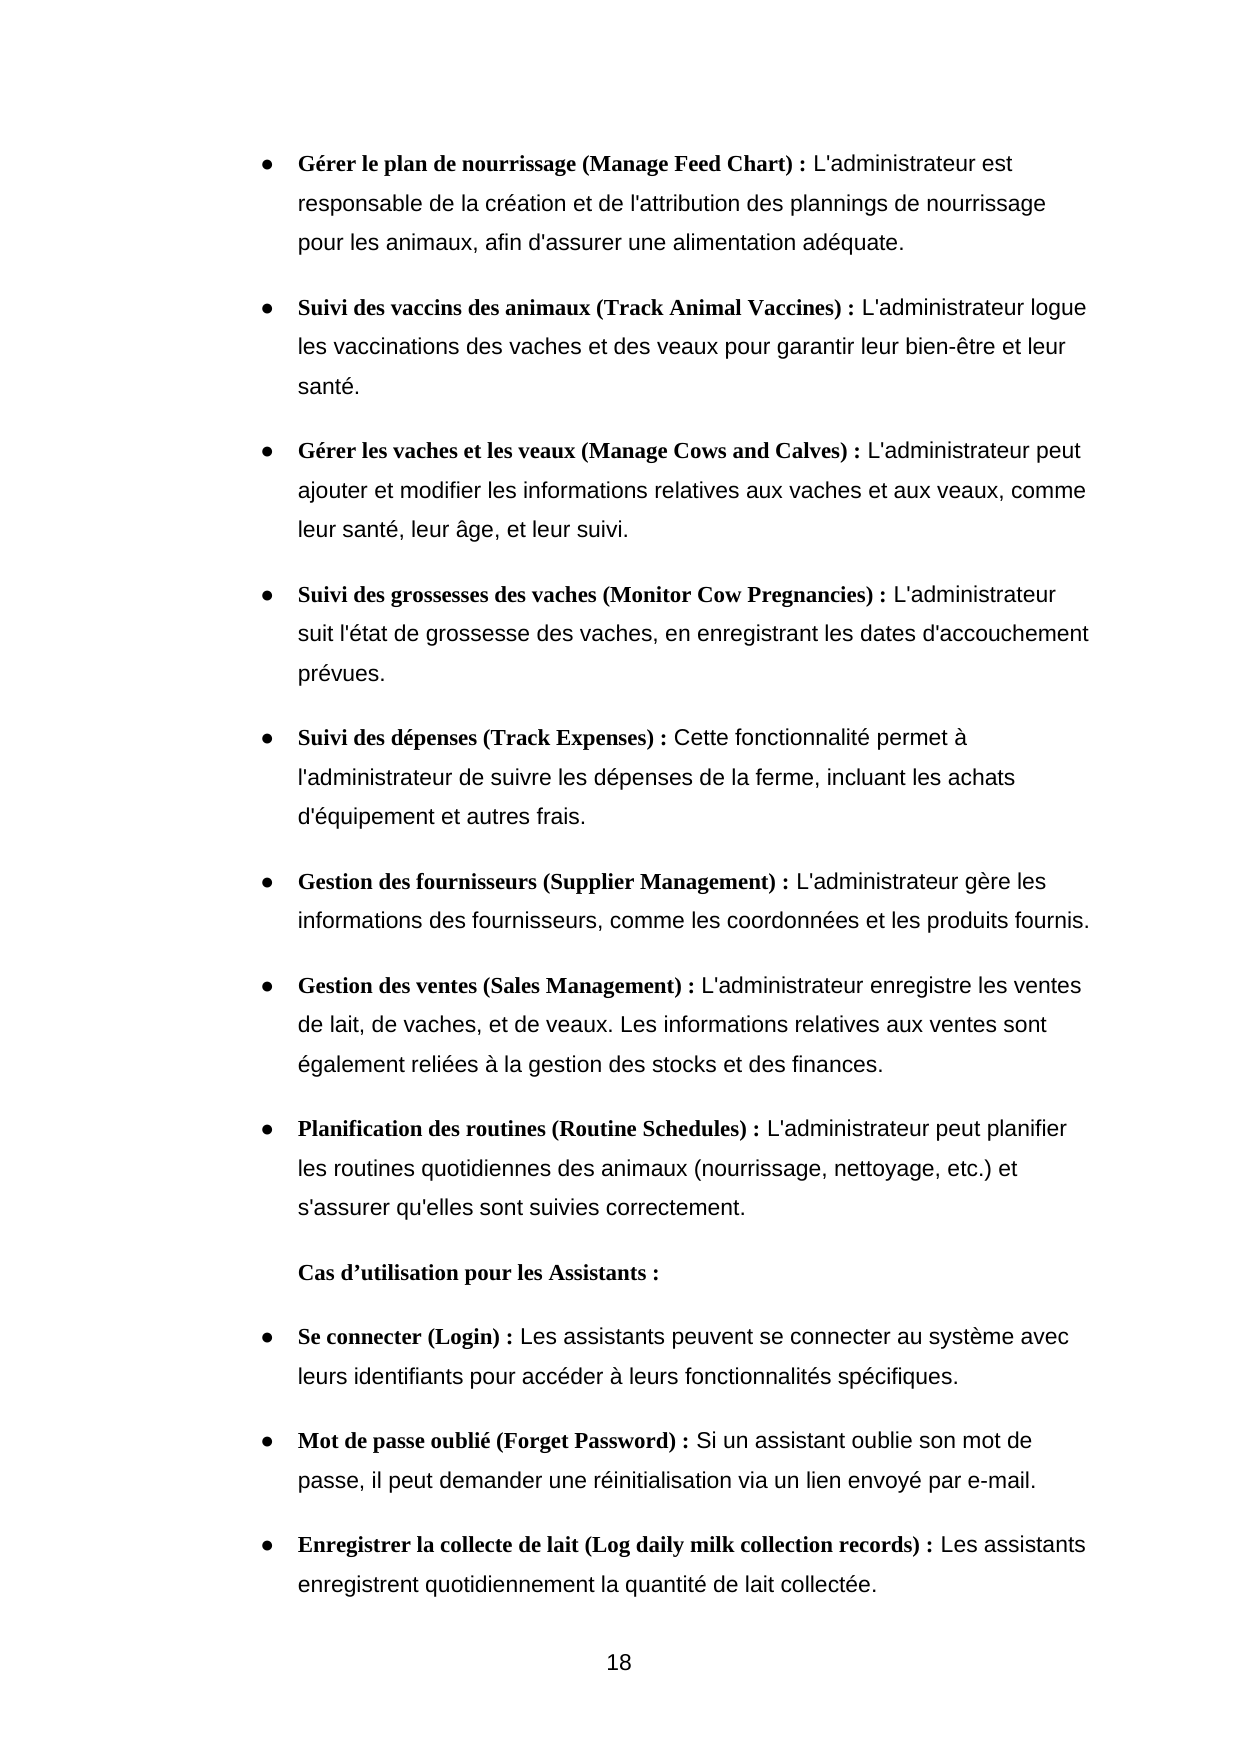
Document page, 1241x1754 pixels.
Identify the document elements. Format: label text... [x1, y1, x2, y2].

list Gestion des fournisseurs (Supplier Management) : L'administrateur gère les informations des fournisseurs, comme les coordonnées et les produits fournis. [260, 868, 1090, 934]
list Gestion des ventes (Sales Management) : L'administrateur enregistre les ventes de lait, de vaches, et de veaux. Les informations relatives aux ventes sont également reliées à la gestion des stocks et des finances. [260, 972, 1090, 1077]
list Gérer le plan de nourrissage (Manage Feed Chart) : L'administrateur est responsable de la création et de l'attribution des plannings de nourrissage pour les animaux, afin d'assurer une alimentation adéquate. [260, 150, 1090, 255]
list Suivi des vaccins des animaux (Track Animal Vaccines) : L'administrateur logue les vaccinations des vaches et des veaux pour garantir leur bien-être et leur santé. [260, 293, 1090, 399]
list Suivi des grossesses des vaches (Monitor Cow Pregnancies) : L'administrateur suit l'état de grossesse des vaches, en enregistrant les dates d'accouchement prévues. [260, 581, 1090, 686]
text Cas d’utilisation pour les Assistants : [298, 1259, 1090, 1285]
list Se connecter (Login) : Les assistants peuvent se connecter au système avec leurs identifiants pour accéder à leurs fonctionnalités spécifiques. [260, 1323, 1090, 1389]
list Planification des routines (Routine Schedules) : L'administrateur peut planifier les routines quotidiennes des animaux (nourrissage, nettoyage, etc.) et s'assurer qu'elles sont suivies correctement. [260, 1115, 1090, 1221]
list Suivi des dépenses (Track Expenses) : Cette fonctionnalité permet à l'administrateur de suivre les dépenses de la ferme, incluant les achats d'équipement et autres frais. [260, 724, 1090, 829]
list Mot de passe oublié (Forget Password) : Si un assistant oublie son mot de passe, il peut demander une réinitialisation via un lien envoyé par e-mail. [260, 1427, 1090, 1493]
list Enregistrer la collecte de lait (Log daily milk collection records) : Les assistants enregistrent quotidiennement la quantité de lait collectée. [260, 1531, 1090, 1597]
list Gérer les vaches et les veaux (Manage Cows and Calves) : L'administrateur peut ajouter et modifier les informations relatives aux vaches et aux veaux, comme leur santé, leur âge, et leur suivi. [260, 437, 1090, 542]
